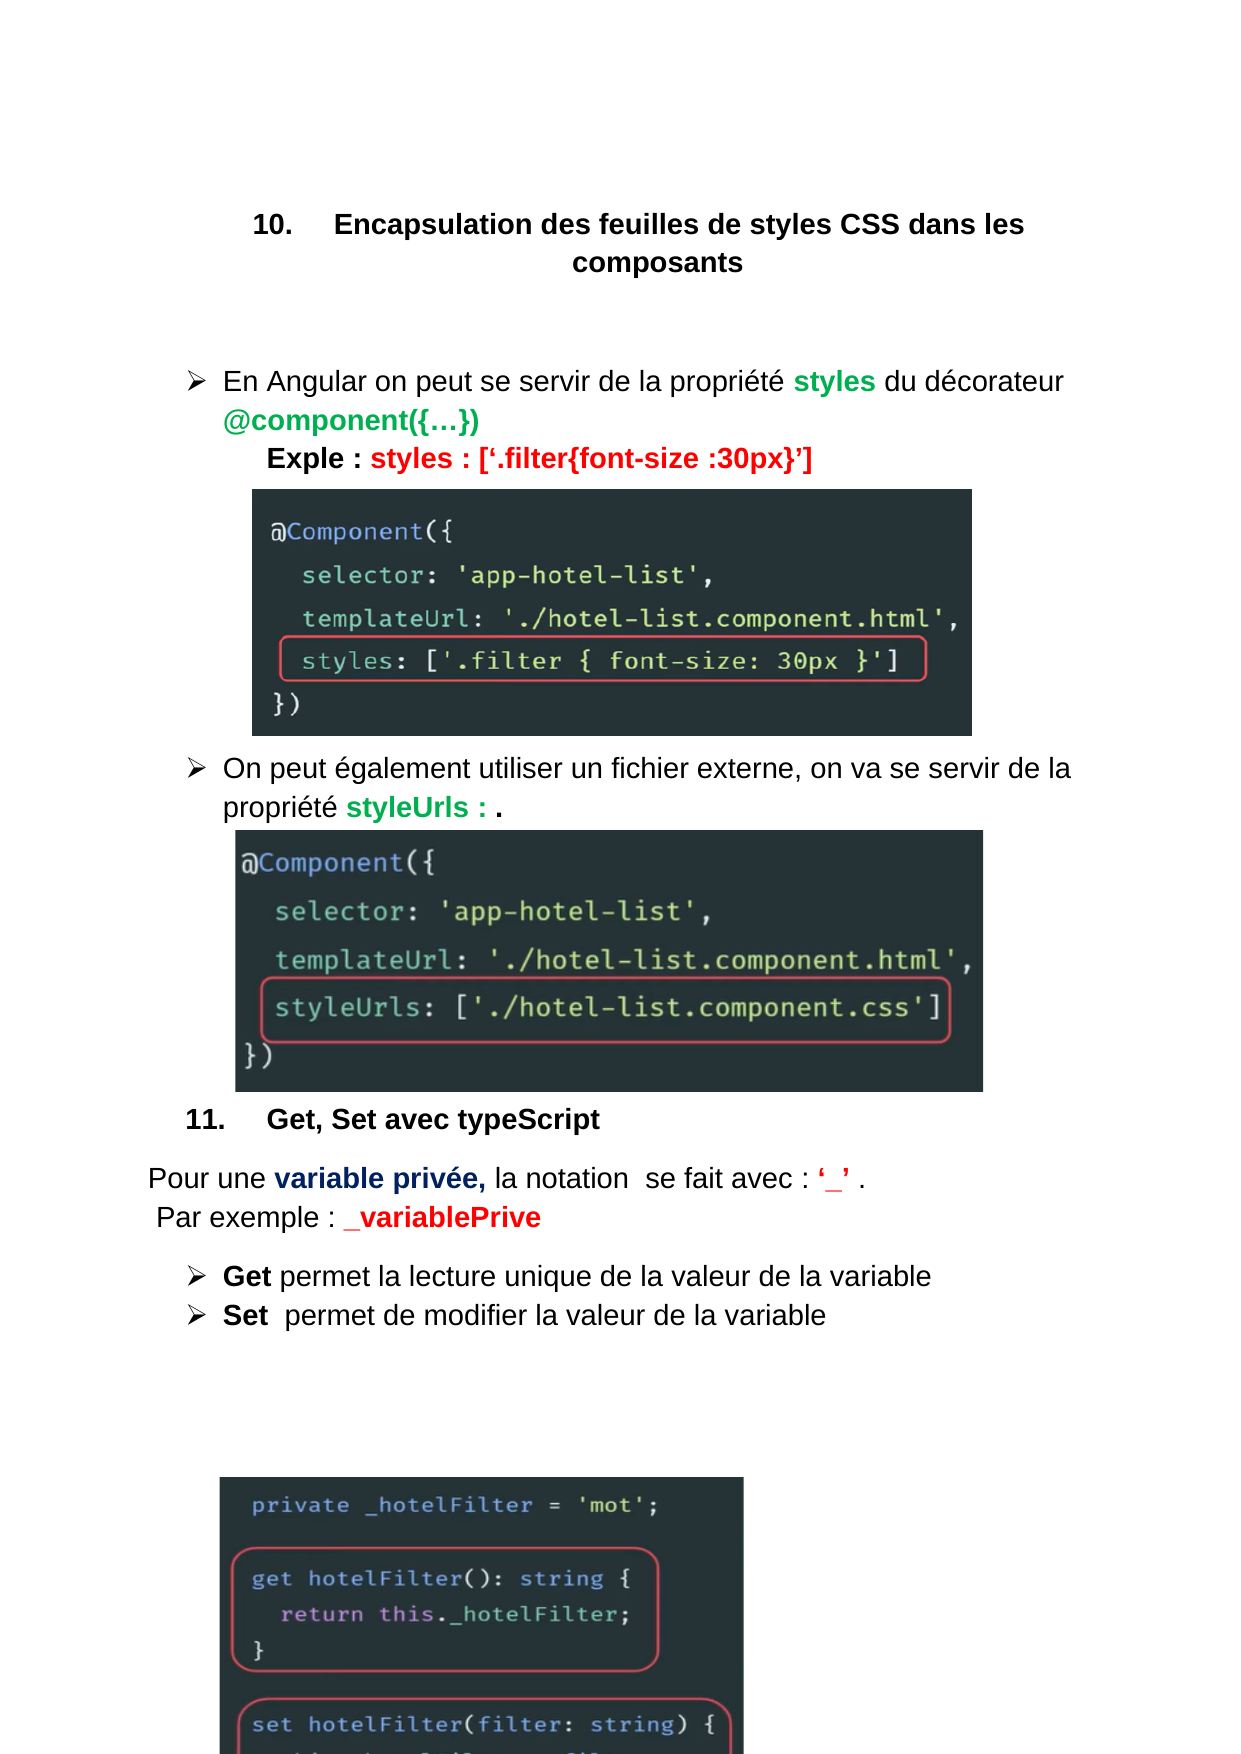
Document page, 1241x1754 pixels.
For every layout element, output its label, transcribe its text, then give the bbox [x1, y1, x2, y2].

list Exple : styles : [‘.filter{font-size :30px}’] [223, 442, 1093, 475]
list En Angular on peut se servir de la propriété styles du décorateur @component({…}) [185, 364, 1093, 437]
list Set permet de modifier la valeur de la variable [185, 1298, 1093, 1332]
list Encapsulation des feuilles de styles CSS dans les composants [185, 207, 1093, 279]
picture [252, 489, 972, 736]
text Pour une variable privée, la notation se fait avec : ‘_’ . [148, 1161, 1093, 1195]
picture [219, 1477, 744, 1754]
list On peut également utiliser un fichier externe, on va se servir de la propriété styleUrls : . [185, 752, 1093, 824]
picture [235, 830, 984, 1092]
list Get permet la lecture unique de la valeur de la variable [185, 1259, 1093, 1293]
list Get, Set avec typeScript [185, 1102, 1093, 1135]
text Par exemple : _variablePrive [148, 1200, 1093, 1233]
